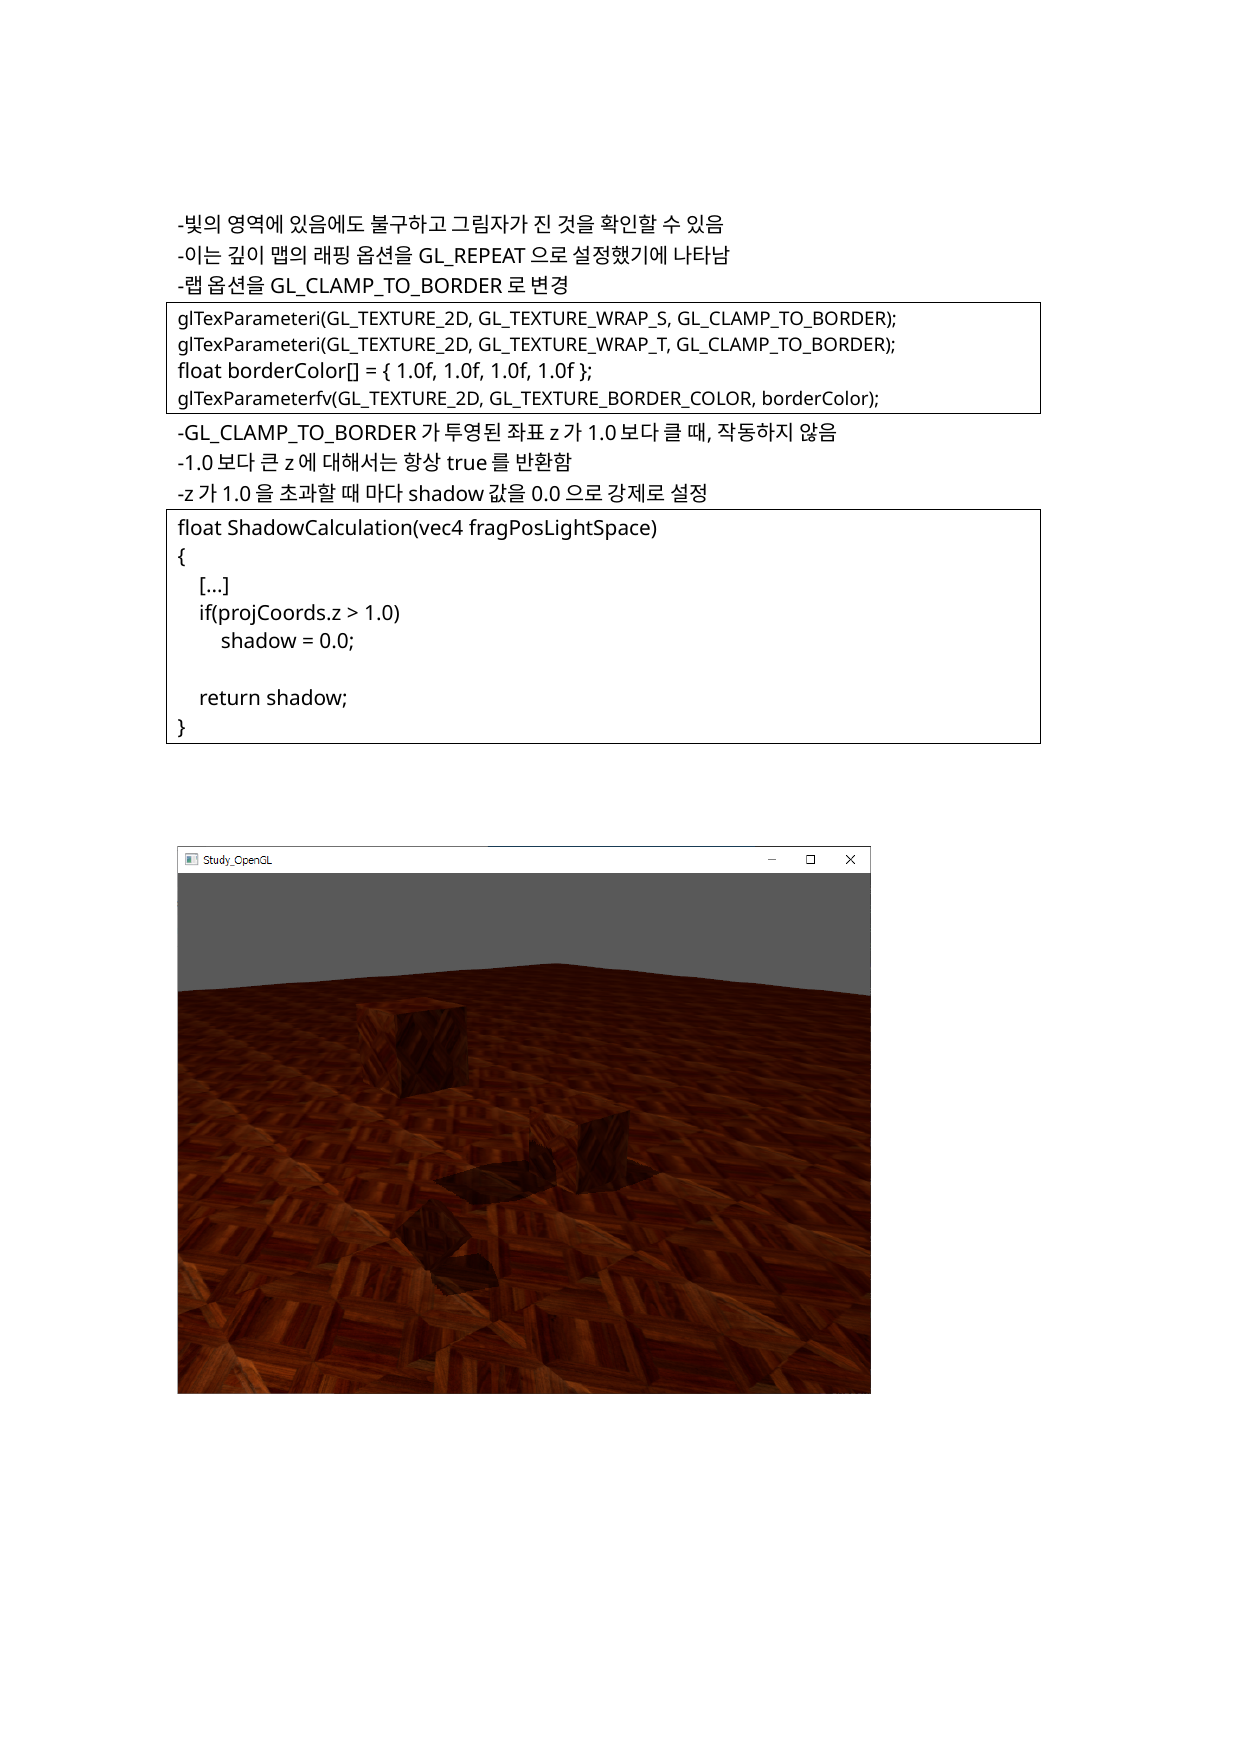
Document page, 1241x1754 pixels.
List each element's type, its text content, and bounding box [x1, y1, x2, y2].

table_header float ShadowCalculation(vec4 fragPosLightSpace) { [...] if(projCoords.z > 1.0) shadow = 0.0; return shadow; } [167, 510, 1040, 743]
text -빛의 영역에 있음에도 불구하고 그림자가 진 것을 확인할 수 있음 [169, 207, 1071, 239]
text -z가 1.0을 초과할 때 마다 shadow값을 0.0으로 강제로 설정 [169, 477, 1071, 509]
text -랩 옵션을 GL_CLAMP_TO_BORDER로 변경 [169, 269, 1071, 302]
text -이는 깊이 맵의 래핑 옵션을 GL_REPEAT으로 설정했기에 나타남 [177, 239, 1063, 269]
text -1.0보다 큰 z에 대해서는 항상 true를 반환함 [177, 446, 1063, 477]
picture [177, 846, 871, 1394]
text -GL_CLAMP_TO_BORDER가 투영된 좌표z가 1.0보다 클 때, 작동하지 않음 [169, 414, 1071, 446]
table_header glTexParameteri(GL_TEXTURE_2D, GL_TEXTURE_WRAP_S, GL_CLAMP_TO_BORDER); glTexParameteri(GL_TEXTURE_2D, GL_TEXTURE_WRAP_T, GL_CLAMP_TO_BORDER); float borderColor[] = { 1.0f, 1.0f, 1.0f, 1.0f }; glTexParameterfv(GL_TEXTURE_2D, GL_TEXTURE_BORDER_COLOR, borderColor); [167, 303, 1040, 413]
